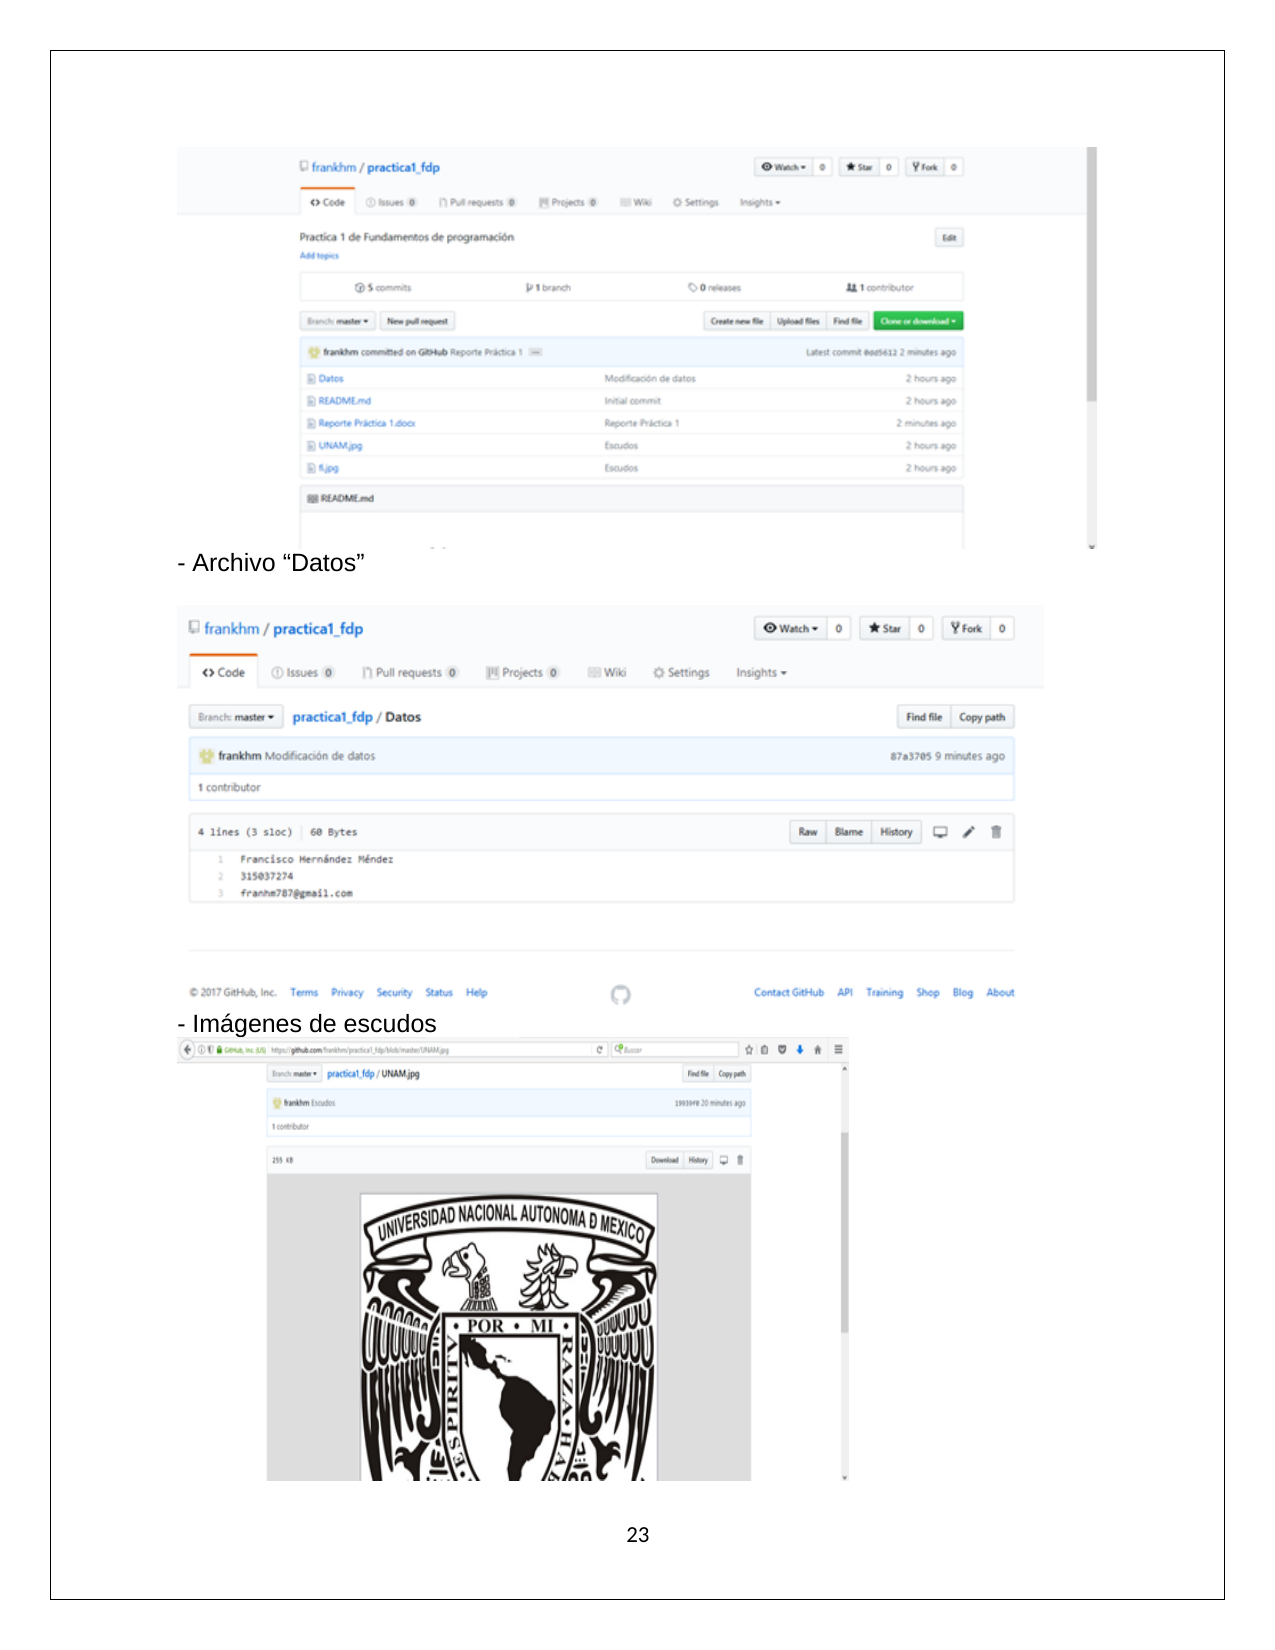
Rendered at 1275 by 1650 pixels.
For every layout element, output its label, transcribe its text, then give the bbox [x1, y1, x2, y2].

picture [177, 147, 1098, 549]
picture [177, 605, 1044, 1009]
picture [177, 1037, 849, 1481]
